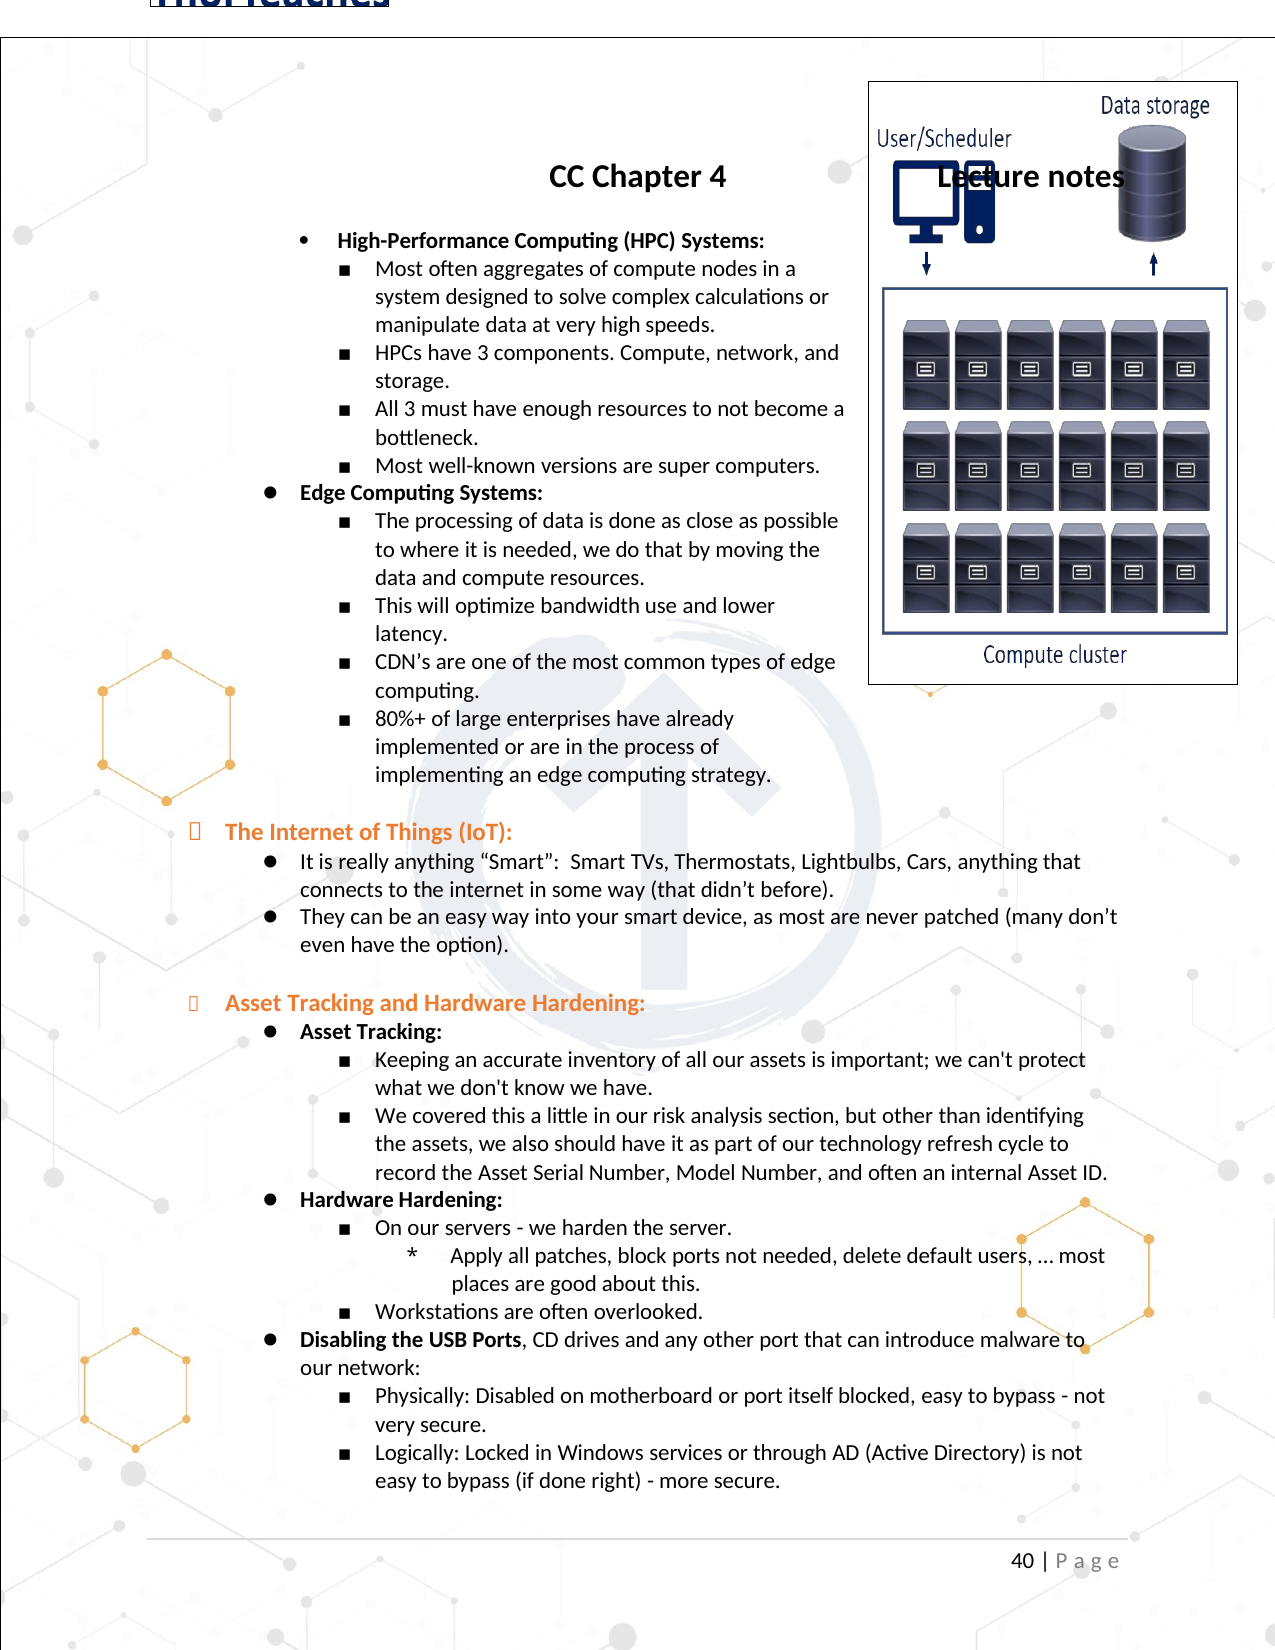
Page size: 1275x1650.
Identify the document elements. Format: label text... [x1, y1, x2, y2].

list The processing of data is done as close as possible to where it is needed, we do that by moving the data and compute resources. [337, 506, 842, 591]
picture [1, 38, 1275, 1650]
list We covered this a little in our risk analysis section, but other than identifying the assets, we also should have it as part of our technology refresh cycle to record the Asset Serial Number, Model Number, and often an internal Asset ID. [337, 1101, 1113, 1186]
text connects to the internet in some way (that didn’t before). [300, 875, 1135, 903]
subtitle High-Performance Computing (HPC) Systems: [300, 225, 1135, 254]
list Most well-known versions are super computers. [337, 451, 1135, 479]
list This will optimize bandwidth use and lower latency. [337, 591, 778, 647]
list Physically: Disabled on motherboard or port itself blocked, easy to bypass - not very secure. [337, 1381, 1107, 1438]
list 80%+ of large enterprises have already implemented or are in the process of implementing an edge computing strategy. [337, 704, 774, 788]
list CDN’s are one of the most common types of edge computing. [337, 647, 838, 704]
subtitle Edge Computing Systems: [262, 479, 1135, 506]
subtitle Asset Tracking: [262, 1017, 1135, 1045]
list It is really anything “Smart”: Smart TVs, Thermostats, Lightbulbs, Cars, anything that [262, 847, 1135, 875]
text even have the option). [300, 930, 1135, 958]
list Disabling the USB Ports, CD drives and any other port that can introduce malware to our network: [262, 1325, 1088, 1381]
list On our servers - we harden the server. [337, 1213, 1135, 1241]
list Apply all patches, block ports not needed, delete default users, … most [406, 1241, 1135, 1269]
text  The Internet of Things (IoT): [187, 816, 1135, 847]
subtitle Hardware Hardening: [262, 1186, 1135, 1213]
list All 3 must have enough resources to not become a bottleneck. [337, 394, 848, 451]
list Logically: Locked in Windows services or through AD (Active Directory) is not easy to bypass (if done right) - more secure. [337, 1438, 1088, 1494]
list Keeping an accurate inventory of all our assets is important; we can't protect what we don't know we have. [337, 1045, 1088, 1101]
list HPCs have 3 components. Compute, network, and storage. [337, 338, 842, 394]
subtitle CC Chapter 4 Lecture notes [549, 155, 1135, 196]
subtitle  Asset Tracking and Hardware Hardening: [187, 987, 1135, 1017]
list Most often aggregates of compute nodes in a system designed to solve complex calculations or manipulate data at very high speeds. [337, 254, 833, 338]
list Workstations are often overlooked. [337, 1297, 1135, 1325]
list They can be an easy way into your smart device, as most are never patched (many don’t [262, 903, 1135, 930]
picture [151, 0, 388, 6]
text places are good about this. [385, 1269, 767, 1297]
list | P a g e [1011, 1546, 1135, 1574]
